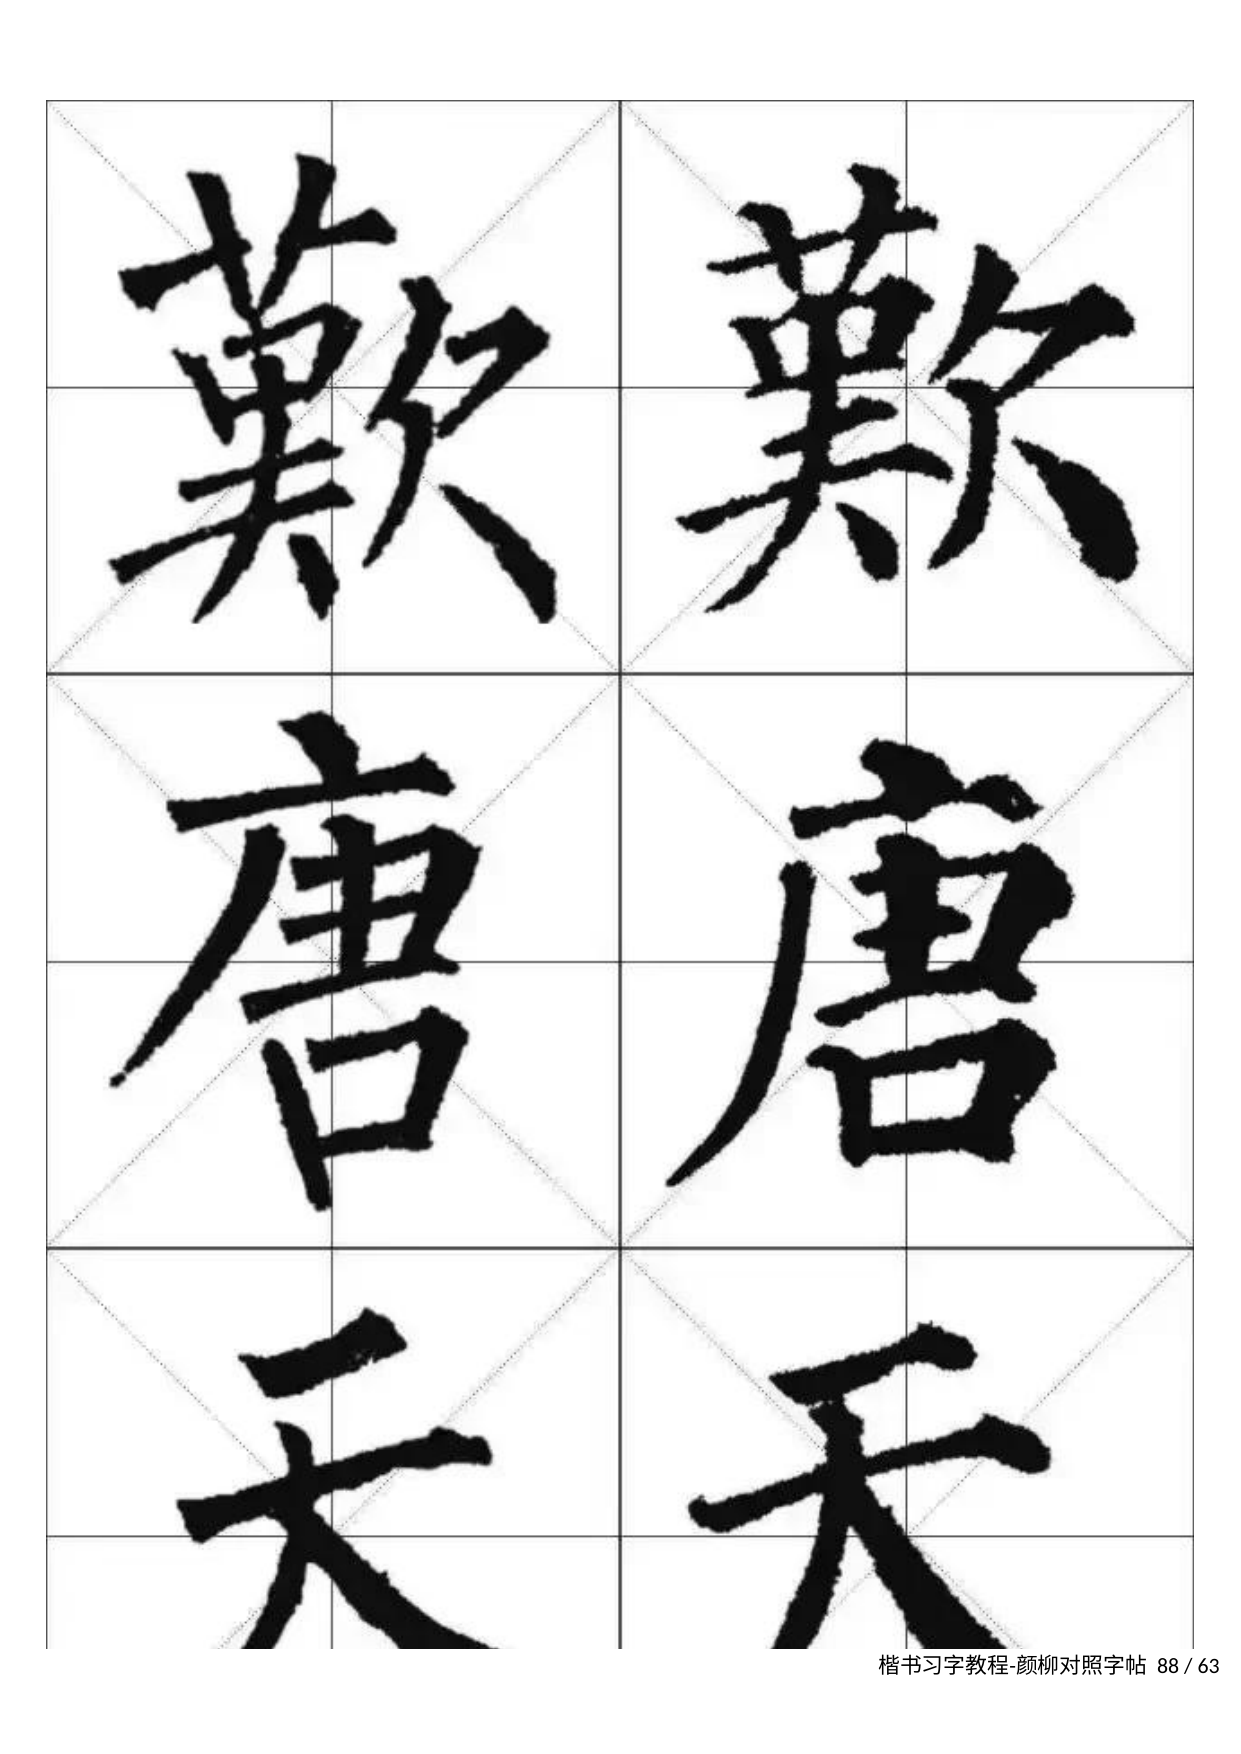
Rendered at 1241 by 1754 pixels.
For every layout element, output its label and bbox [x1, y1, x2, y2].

picture [46, 100, 1194, 1649]
